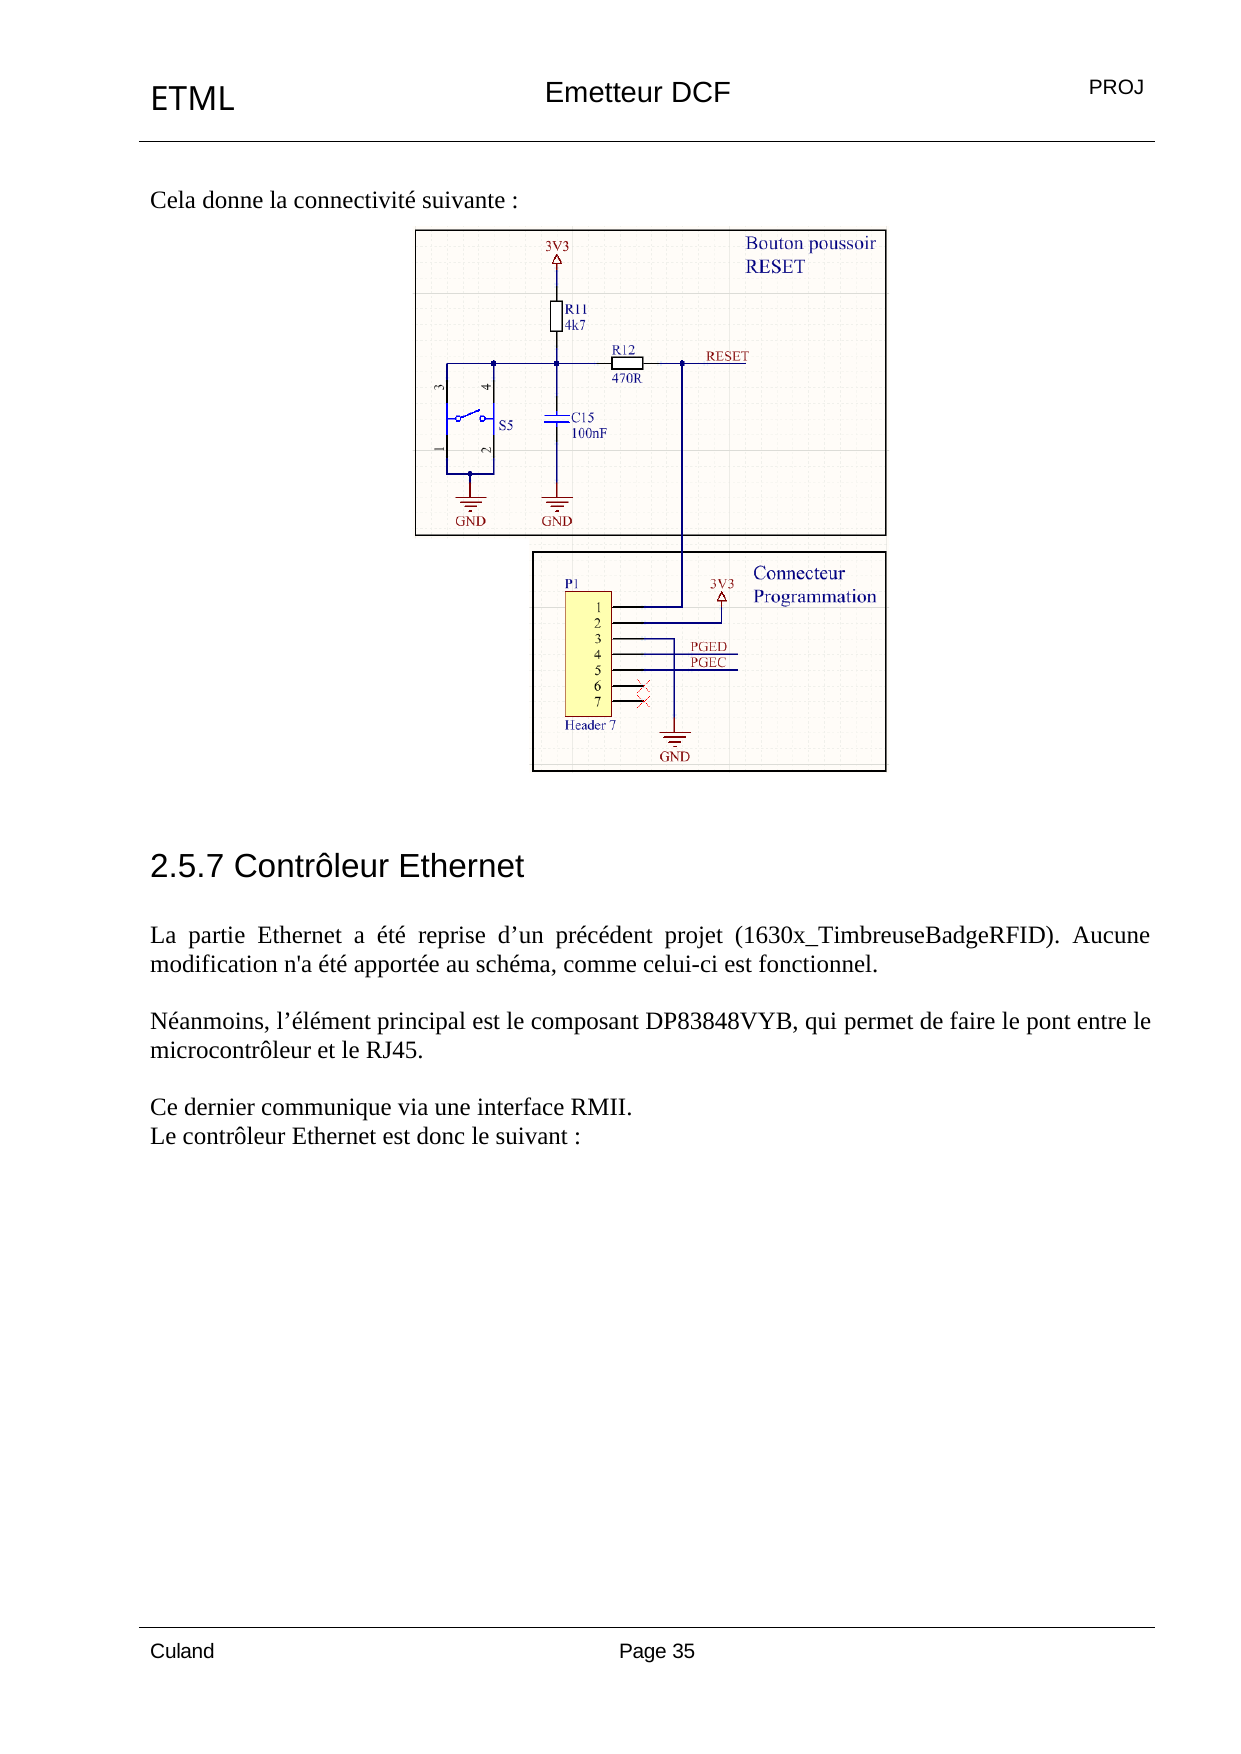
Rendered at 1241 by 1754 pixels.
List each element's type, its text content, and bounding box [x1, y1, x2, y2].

subtitle Contrôleur Ethernet [150, 847, 1152, 885]
text Cela donne la connectivité suivante : [150, 185, 1152, 214]
text Néanmoins, l’élément principal est le composant DP83848VYB, qui permet de faire le pont entre le microcontrôleur et le RJ45. [150, 1006, 1152, 1064]
text Ce dernier communique via une interface RMII. [150, 1092, 1152, 1121]
picture [412, 226, 890, 773]
text La partie Ethernet a été reprise d’un précédent projet (1630x_TimbreuseBadgeRFID). Aucune modification n'a été apportée au schéma, comme celui-ci est fonctionnel. [150, 920, 1152, 977]
text Le contrôleur Ethernet est donc le suivant : [150, 1121, 1152, 1150]
